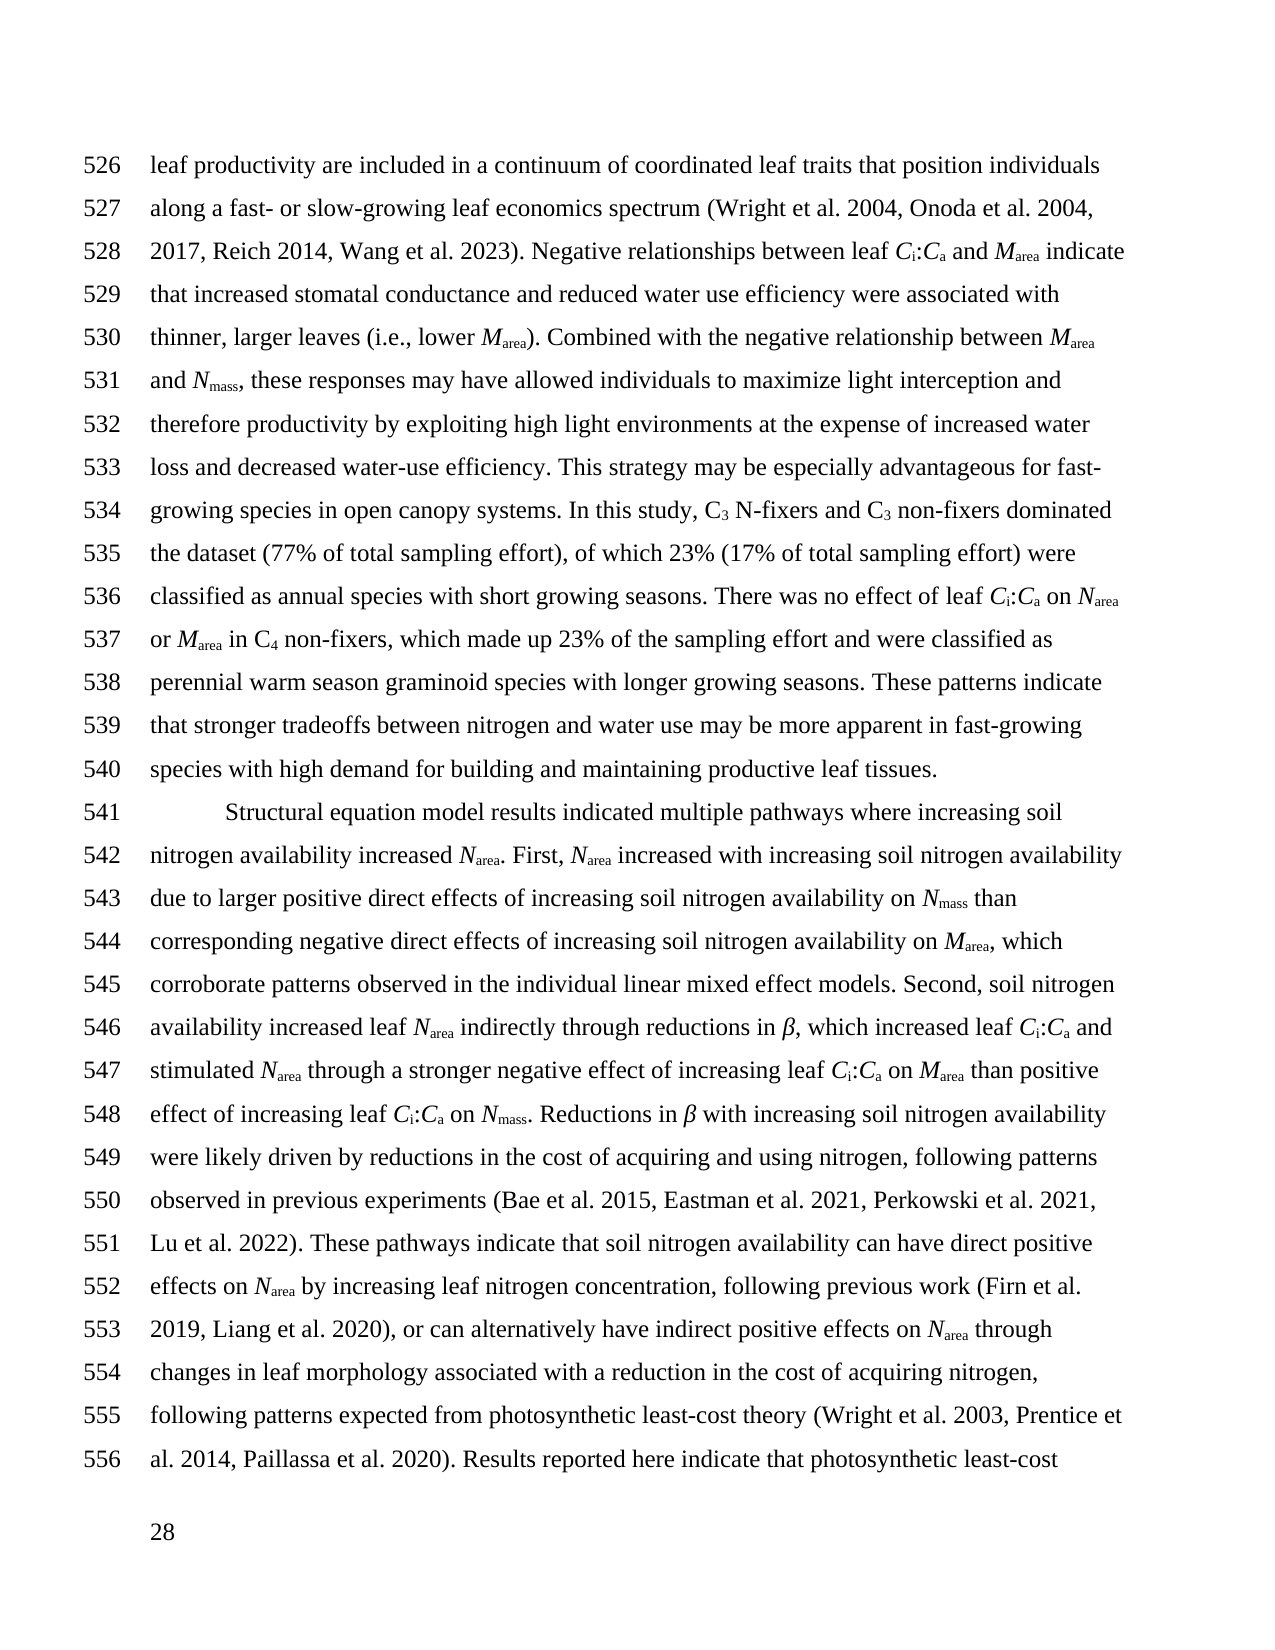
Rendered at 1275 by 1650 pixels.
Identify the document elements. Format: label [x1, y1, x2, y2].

text [150, 150, 1125, 782]
text [150, 797, 1125, 1472]
